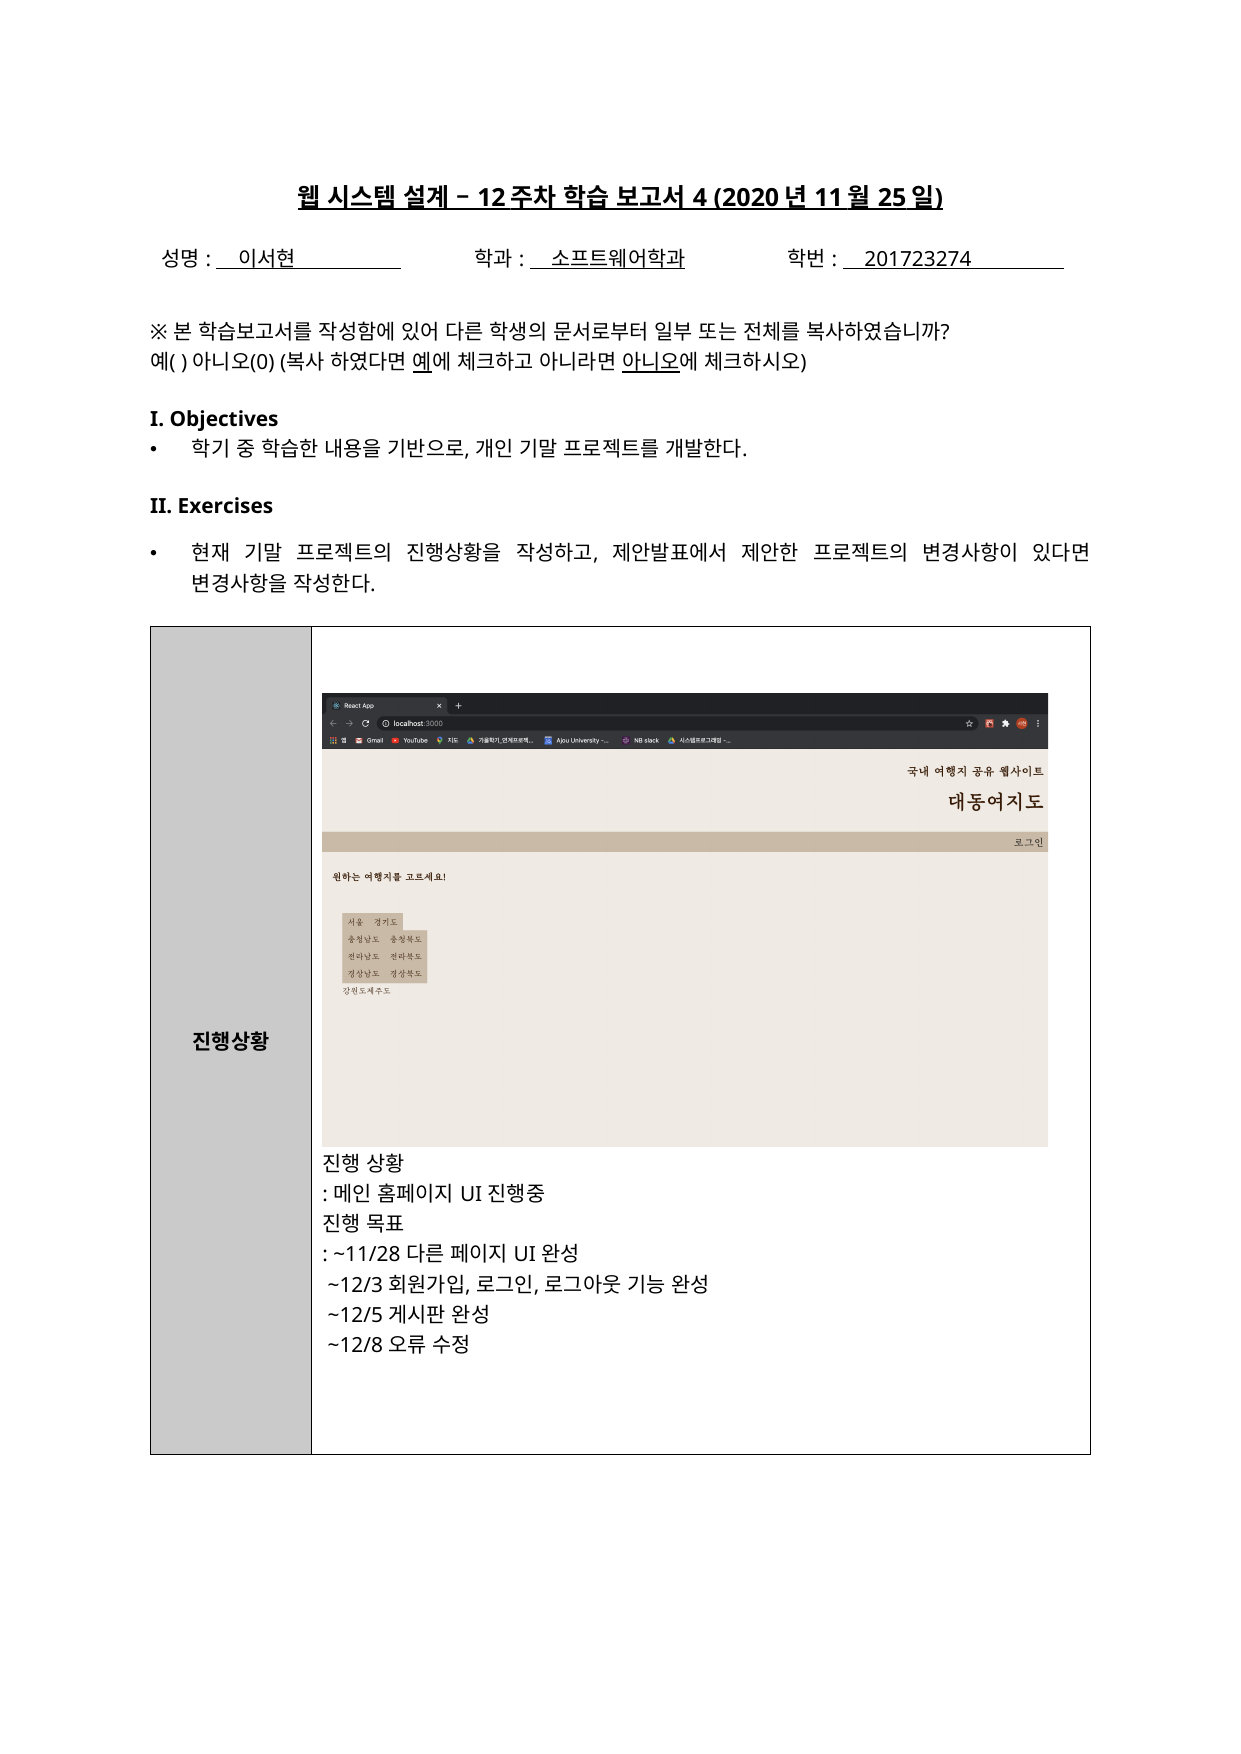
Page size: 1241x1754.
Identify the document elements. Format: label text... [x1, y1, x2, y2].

text 예( ) 아니오(0) (복사 하였다면 예에 체크하고 아니라면 아니오에 체크하시오) [150, 345, 1090, 376]
list 학기 중 학습한 내용을 기반으로, 개인 기말 프로젝트를 개발한다. [150, 432, 1090, 463]
table_header 진행 상황 : 메인 홈페이지 UI 진행중 진행 목표 : ~11/28 다른 페이지 UI 완성 ~12/3 회원가입, 로그인, 로그아웃 기능 완성 ~12/5 게시판 완성 ~12/8 오류 수정 [312, 627, 1090, 1454]
picture [322, 693, 1049, 1147]
table_header 학번 : 201723274 [776, 242, 1089, 286]
table_header 성명 : 이서현 [150, 242, 463, 286]
text I. Objectives [150, 404, 1090, 432]
table_header 진행상황 [151, 627, 311, 1454]
table_header 학과 : 소프트웨어학과 [463, 242, 776, 286]
list 현재 기말 프로젝트의 진행상황을 작성하고, 제안발표에서 제안한 프로젝트의 변경사항이 있다면 변경사항을 작성한다. [150, 537, 1090, 597]
text 웹 시스템 설계 – 12주차 학습 보고서 4 (2020년 11월 25일) [150, 177, 1090, 213]
text II. Exercises [150, 491, 1090, 519]
text ※ 본 학습보고서를 작성함에 있어 다른 학생의 문서로부터 일부 또는 전체를 복사하였습니까? [150, 315, 1090, 345]
